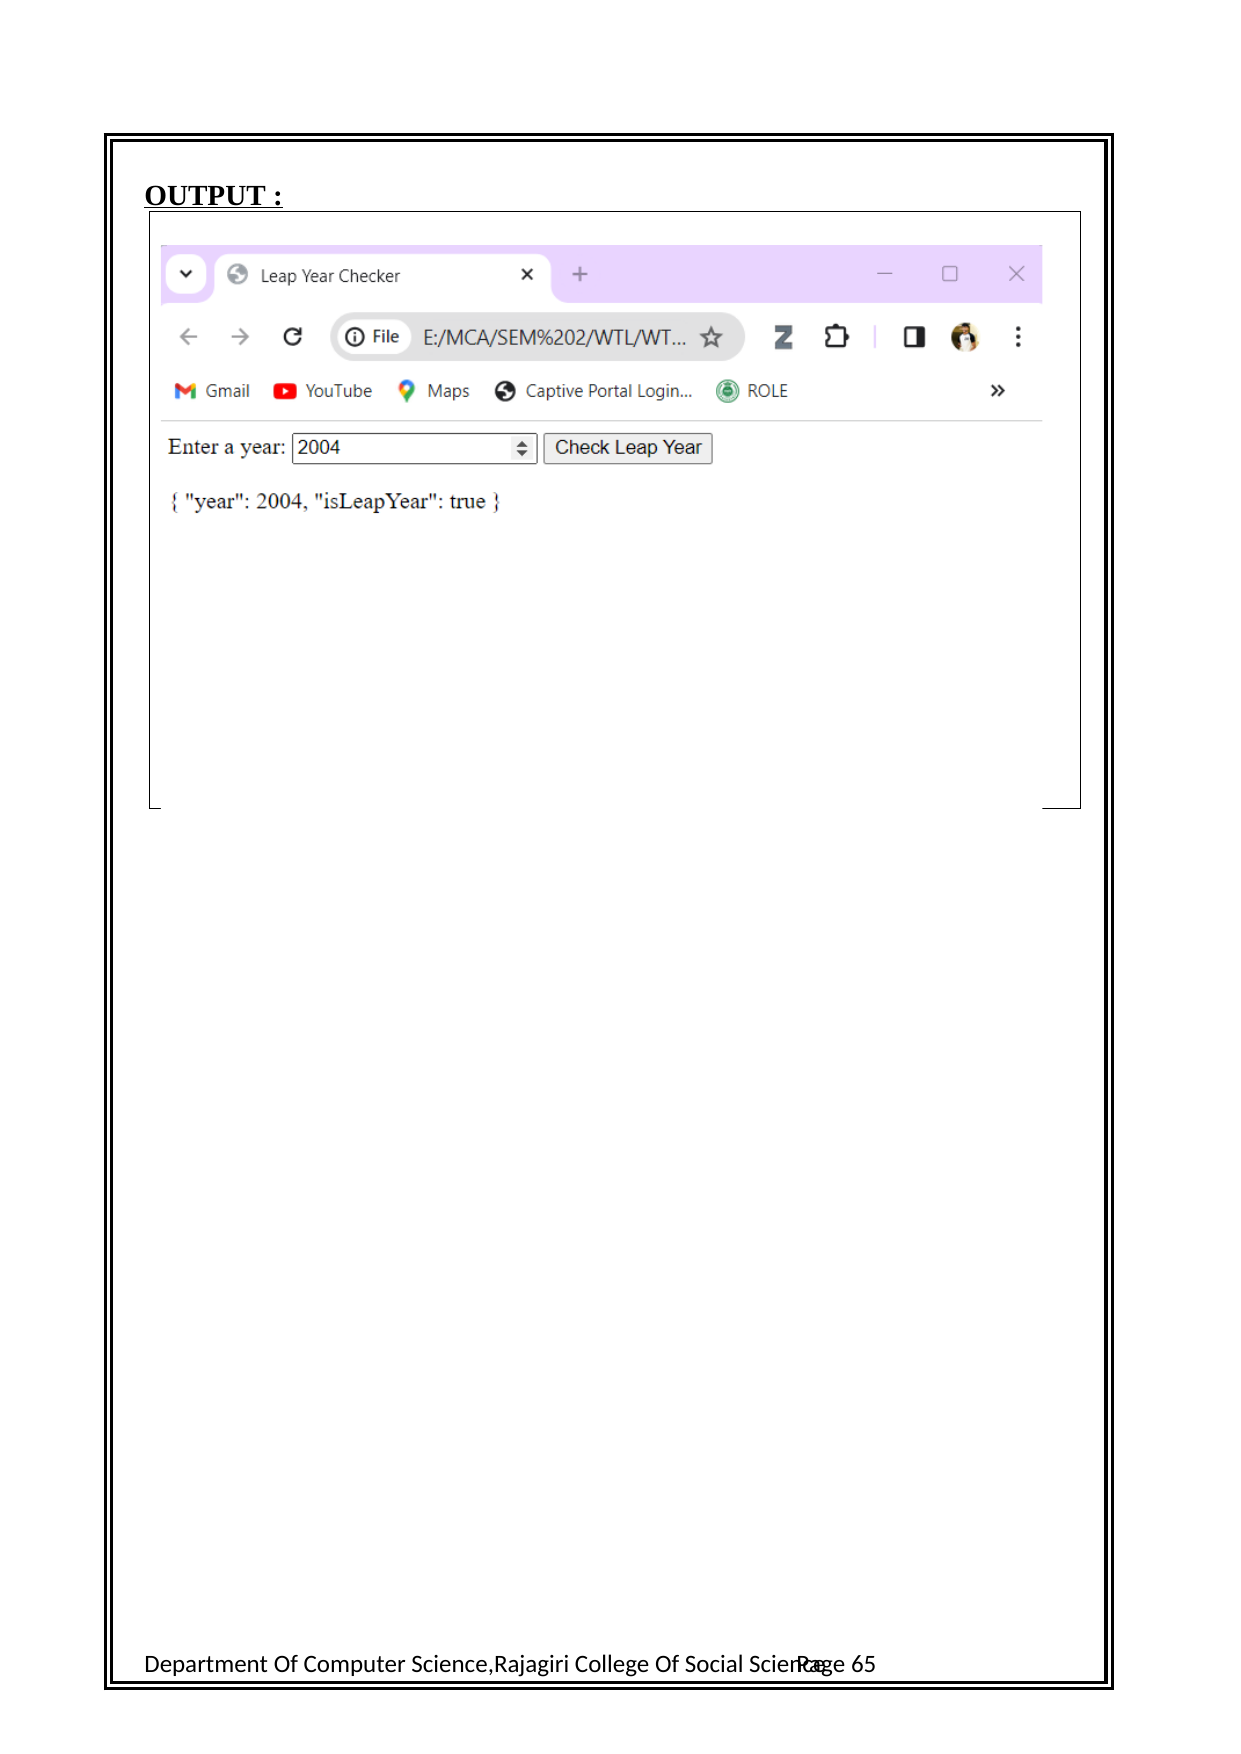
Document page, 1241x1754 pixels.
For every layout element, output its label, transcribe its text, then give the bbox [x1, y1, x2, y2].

text OUTPUT : [144, 178, 1096, 211]
picture [160, 245, 1043, 809]
table_header [150, 212, 1080, 808]
